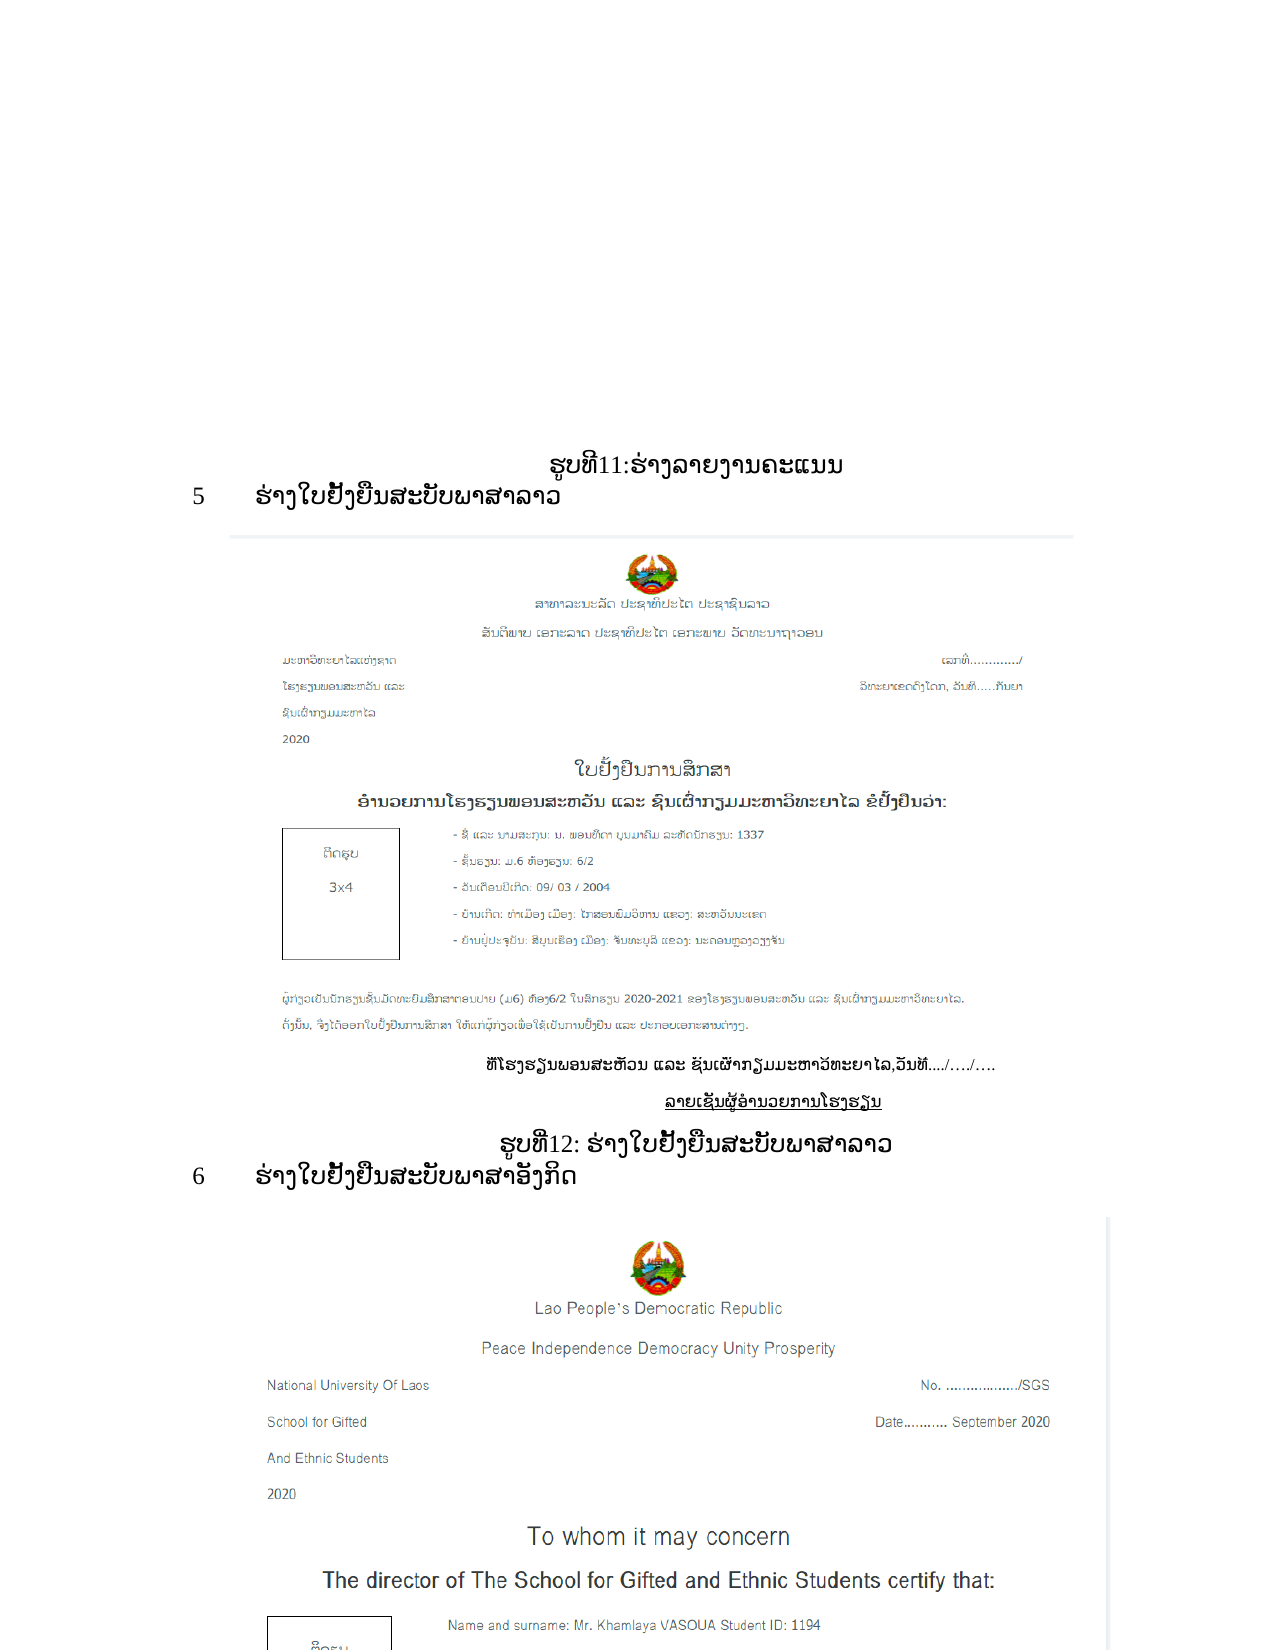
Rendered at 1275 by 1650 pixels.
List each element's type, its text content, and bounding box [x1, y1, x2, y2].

list ຮູບທີ່12: ຮ່າງໃບຢັ້ງຍືນສະບັບພາສາລາວ [267, 1129, 1125, 1159]
list ຮູບທີ11:ຮ່າງລາຍງານຄະແນນ [267, 450, 1125, 479]
text ລາຍເຊັນຜູ້ອຳນວຍການໂຮງຮຽນ [211, 1092, 1125, 1111]
list ຮ່າງໃບຢັ້ງຍືນສະບັບພາສາລາວ [192, 481, 1125, 511]
text ທ່ີ່ໂຮງຮຽນພອນສະຫັວນ ແລະ ຊົນເຜົ່າກຽມມະຫາວິທະຍາໄລ,ວັນທີ..../…./…. [211, 1054, 1125, 1074]
list ຮ່າງໃບຢັ້ງຢືນສະບັບພາສາອັງກິດ [192, 1161, 1125, 1190]
picture [229, 535, 1074, 1057]
picture [211, 1217, 1111, 1650]
